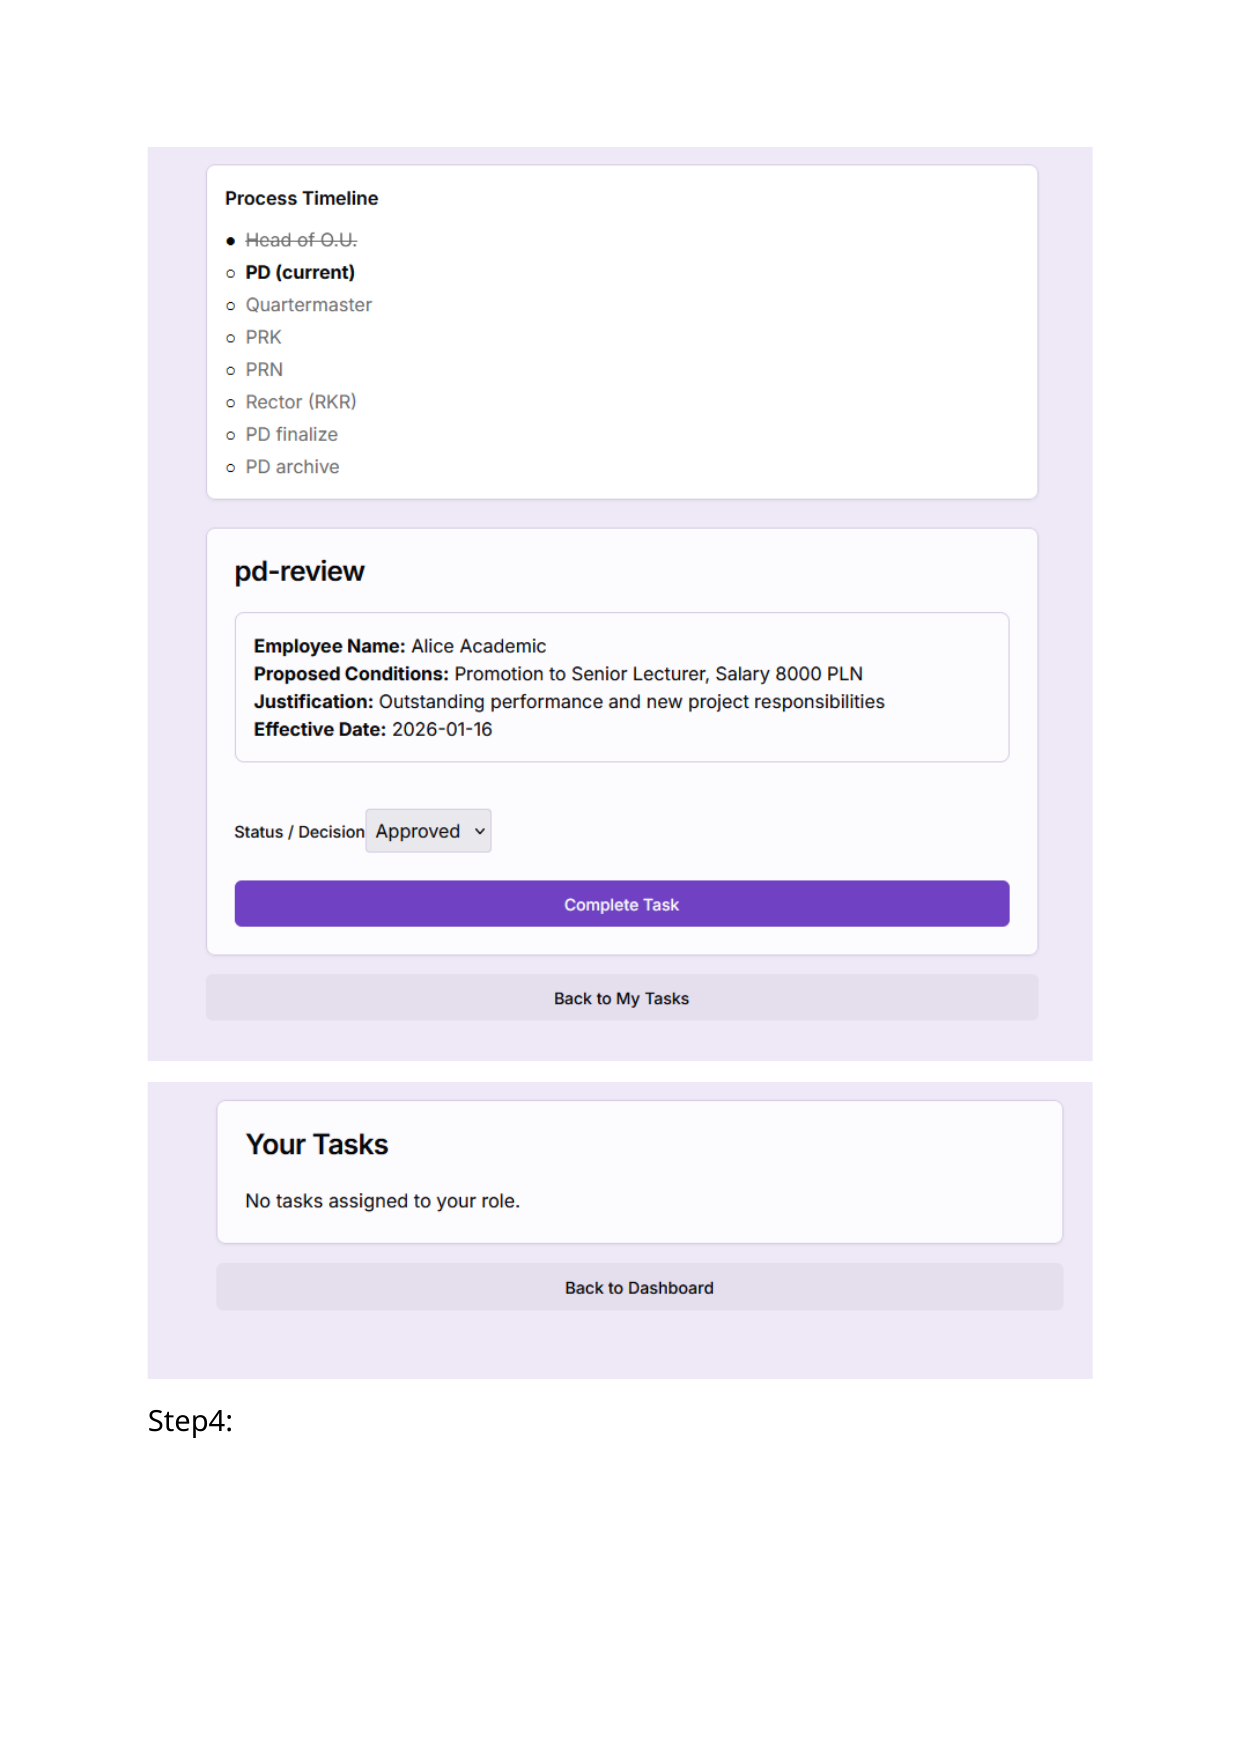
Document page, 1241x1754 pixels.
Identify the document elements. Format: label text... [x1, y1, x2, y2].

text Step4: [148, 1400, 1093, 1439]
picture [147, 1082, 1093, 1379]
picture [147, 147, 1093, 1061]
